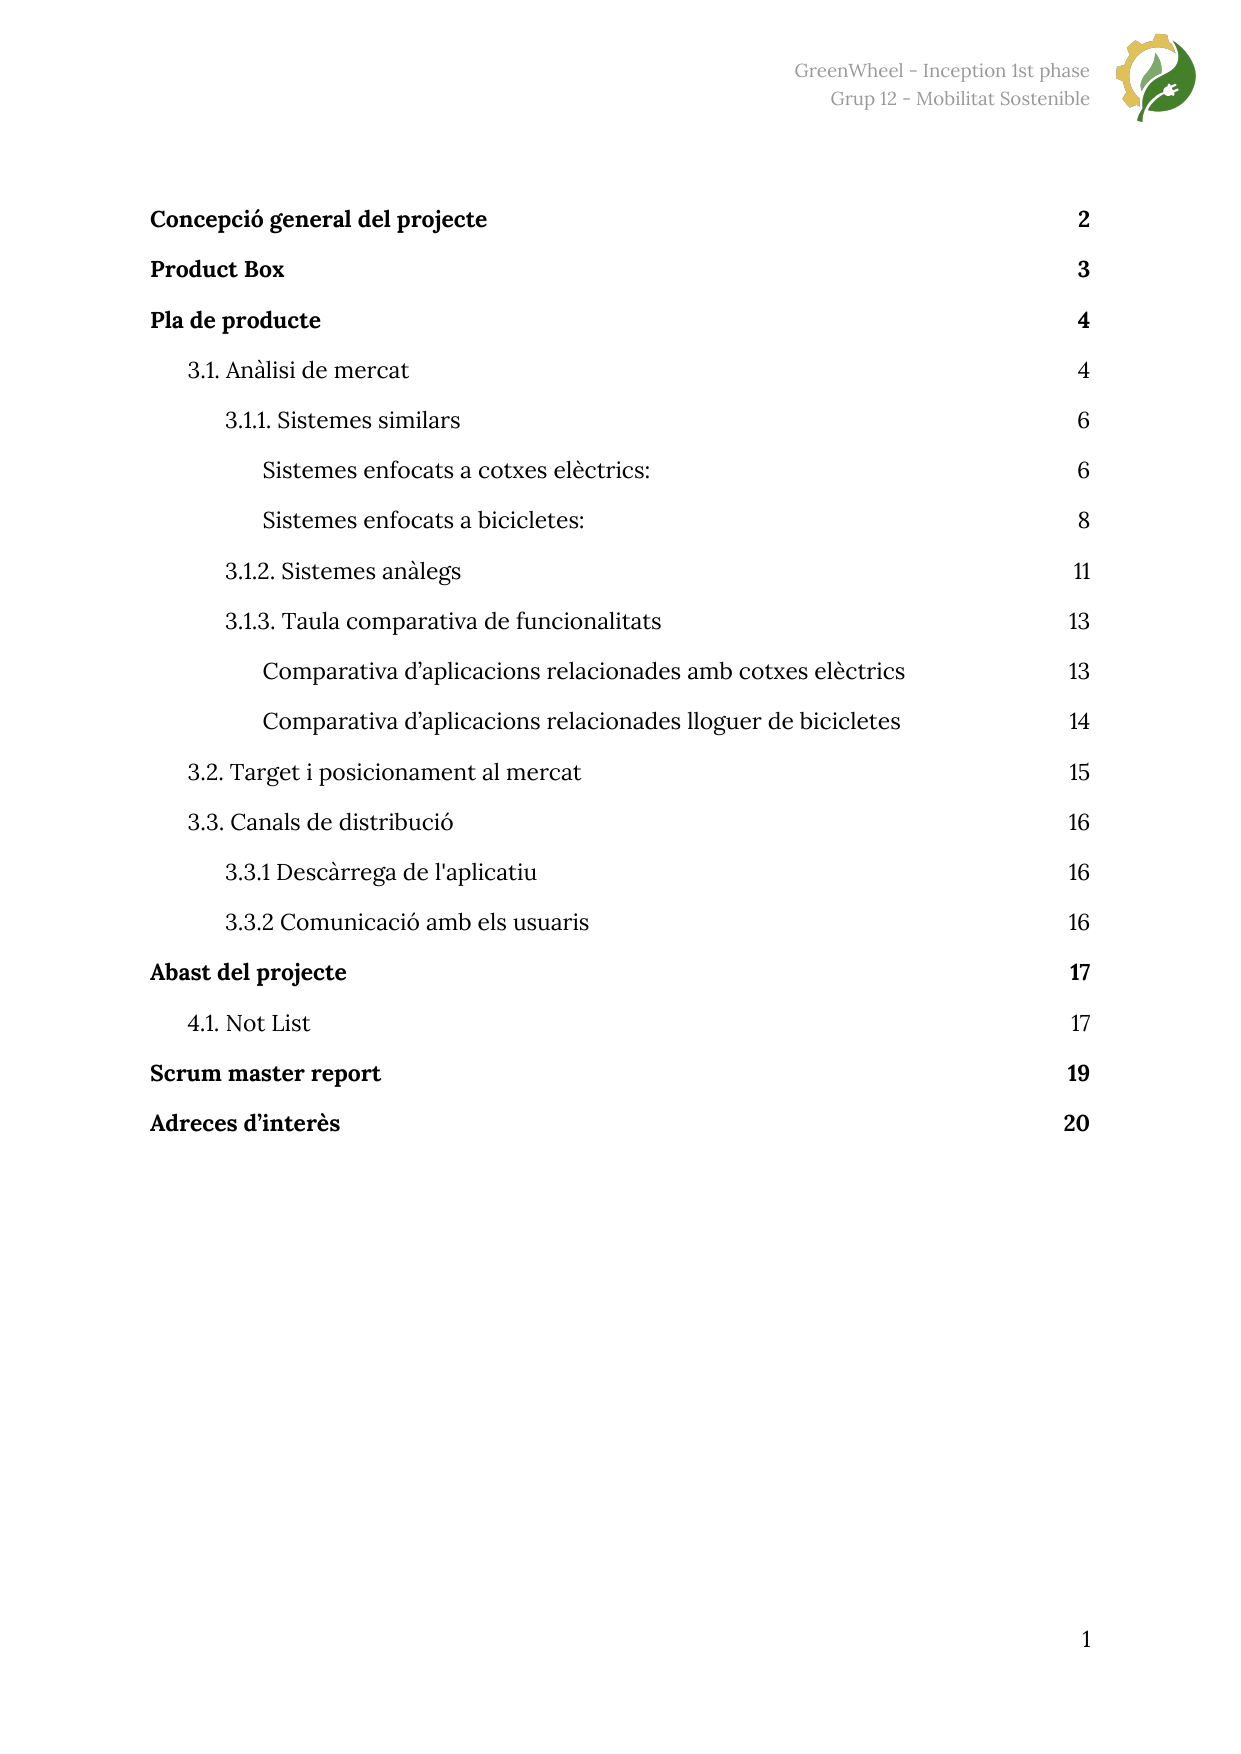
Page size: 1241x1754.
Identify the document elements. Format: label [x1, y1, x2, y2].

picture [1107, 20, 1209, 127]
